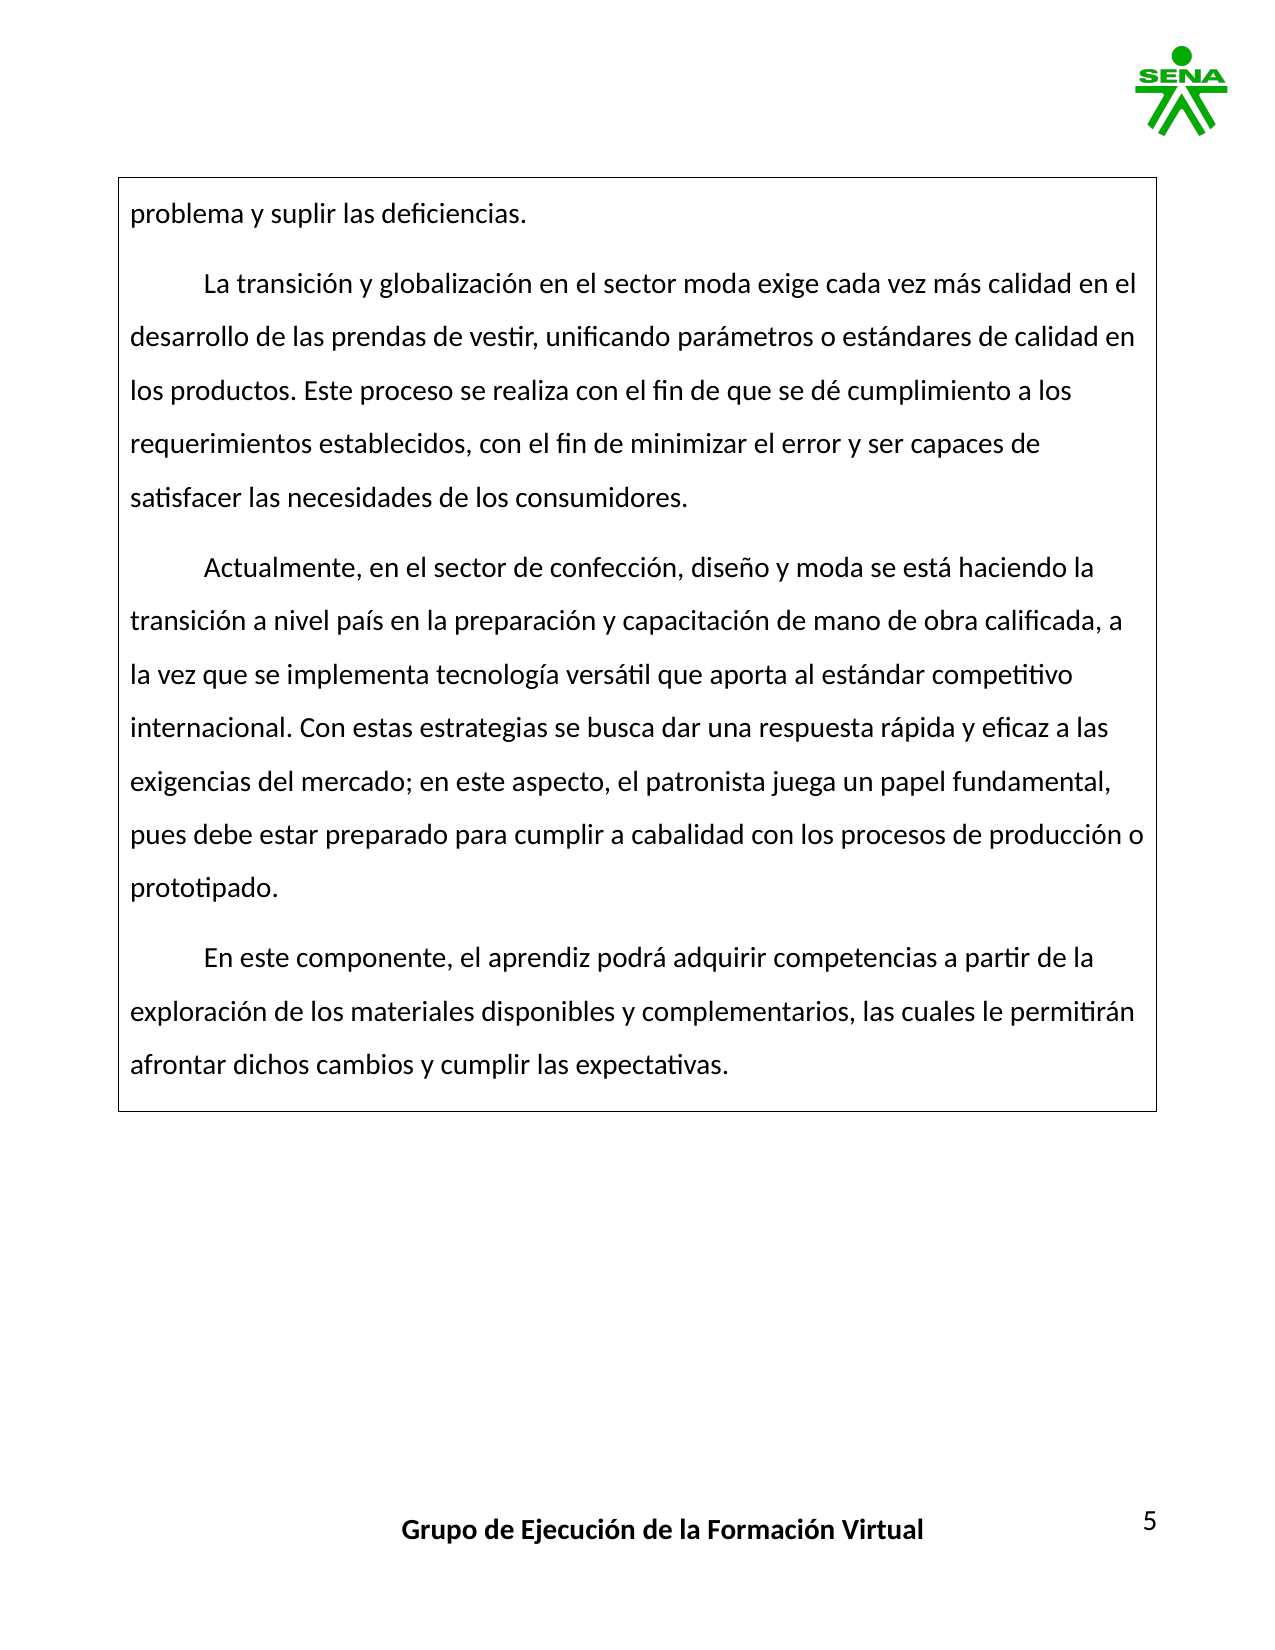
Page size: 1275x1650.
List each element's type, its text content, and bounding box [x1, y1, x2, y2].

picture [1135, 46, 1228, 136]
